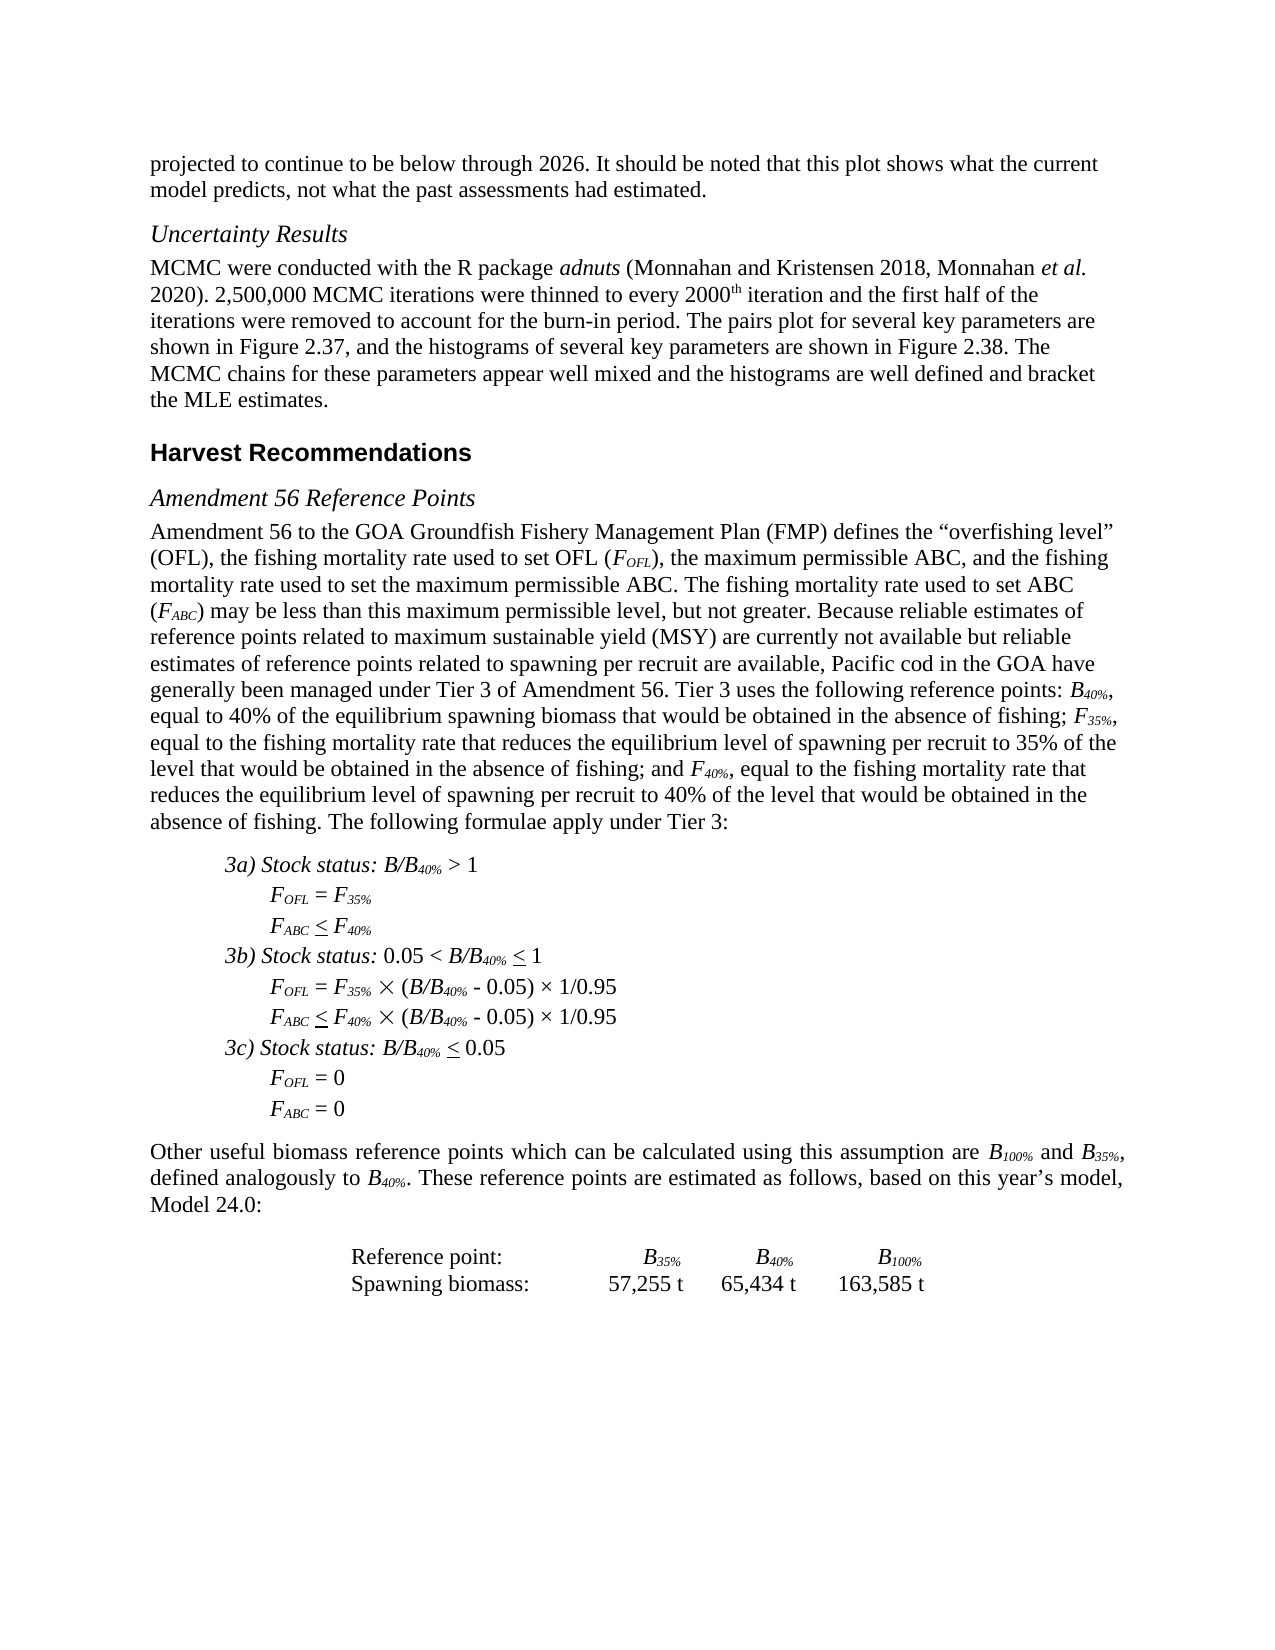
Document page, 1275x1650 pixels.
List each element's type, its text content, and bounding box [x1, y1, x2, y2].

text Other useful biomass reference points which can be calculated using this assumption are B100% and B35%, defined analogously to B40%. These reference points are estimated as follows, based on this year’s model, Model 24.0: [150, 1138, 1125, 1217]
subtitle Amendment 56 Reference Points [150, 483, 1125, 512]
table_header B35% [565, 1244, 694, 1270]
text FOFL = F35% [270, 881, 1125, 908]
text MCMC were conducted with the R package adnuts (Monnahan and Kristensen 2018, Monnahan et al. 2020). 2,500,000 MCMC iterations were thinned to every 2000th iteration and the first half of the iterations were removed to account for the burn-in period. The pairs plot for several key parameters are shown in Figure 2.37, and the histograms of several key parameters are shown in Figure 2.38. The MCMC chains for these parameters appear well mixed and the histograms are well defined and bracket the MLE estimates. [150, 254, 1125, 412]
table_header B40% [694, 1244, 807, 1270]
subtitle Uncertainty Results [150, 219, 1125, 248]
table_header Reference point: [340, 1244, 564, 1270]
text 3b) Stock status: 0.05 < B/B40% < 1 [150, 942, 1125, 969]
text FOFL = F35% (B/B40% - 0.05) × 1/0.95 [150, 973, 1125, 999]
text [150, 150, 1125, 203]
table_cell Spawning biomass: [340, 1270, 564, 1296]
text Amendment 56 to the GOA Groundfish Fishery Management Plan (FMP) defines the “overfishing level” (OFL), the fishing mortality rate used to set OFL (FOFL), the maximum permissible ABC, and the fishing mortality rate used to set the maximum permissible ABC. The fishing mortality rate used to set ABC (FABC) may be less than this maximum permissible level, but not greater. Because reliable estimates of reference points related to maximum sustainable yield (MSY) are currently not available but reliable estimates of reference points related to spawning per recruit are available, Pacific cod in the GOA have generally been managed under Tier 3 of Amendment 56. Tier 3 uses the following reference points: B40%, equal to 40% of the equilibrium spawning biomass that would be obtained in the absence of fishing; F35%, equal to the fishing mortality rate that reduces the equilibrium level of spawning per recruit to 35% of the level that would be obtained in the absence of fishing; and F40%, equal to the fishing mortality rate that reduces the equilibrium level of spawning per recruit to 40% of the level that would be obtained in the absence of fishing. The following formulae apply under Tier 3: [150, 518, 1125, 834]
table_cell 57,255 t [565, 1270, 694, 1296]
table_cell 163,585 t [807, 1270, 935, 1296]
table_cell 65,434 t [694, 1270, 807, 1296]
text FABC < F40% (B/B40% - 0.05) × 1/0.95 [150, 1003, 1125, 1030]
text FABC < F40% [150, 912, 1125, 938]
subtitle Harvest Recommendations [150, 437, 1125, 466]
text FABC = 0 [270, 1095, 1125, 1121]
text 3a) Stock status: B/B40% > 1 [150, 851, 1125, 877]
table_header B100% [807, 1244, 935, 1270]
text 3c) Stock status: B/B40% < 0.05 [150, 1034, 1125, 1060]
text FOFL = 0 [270, 1064, 1125, 1091]
